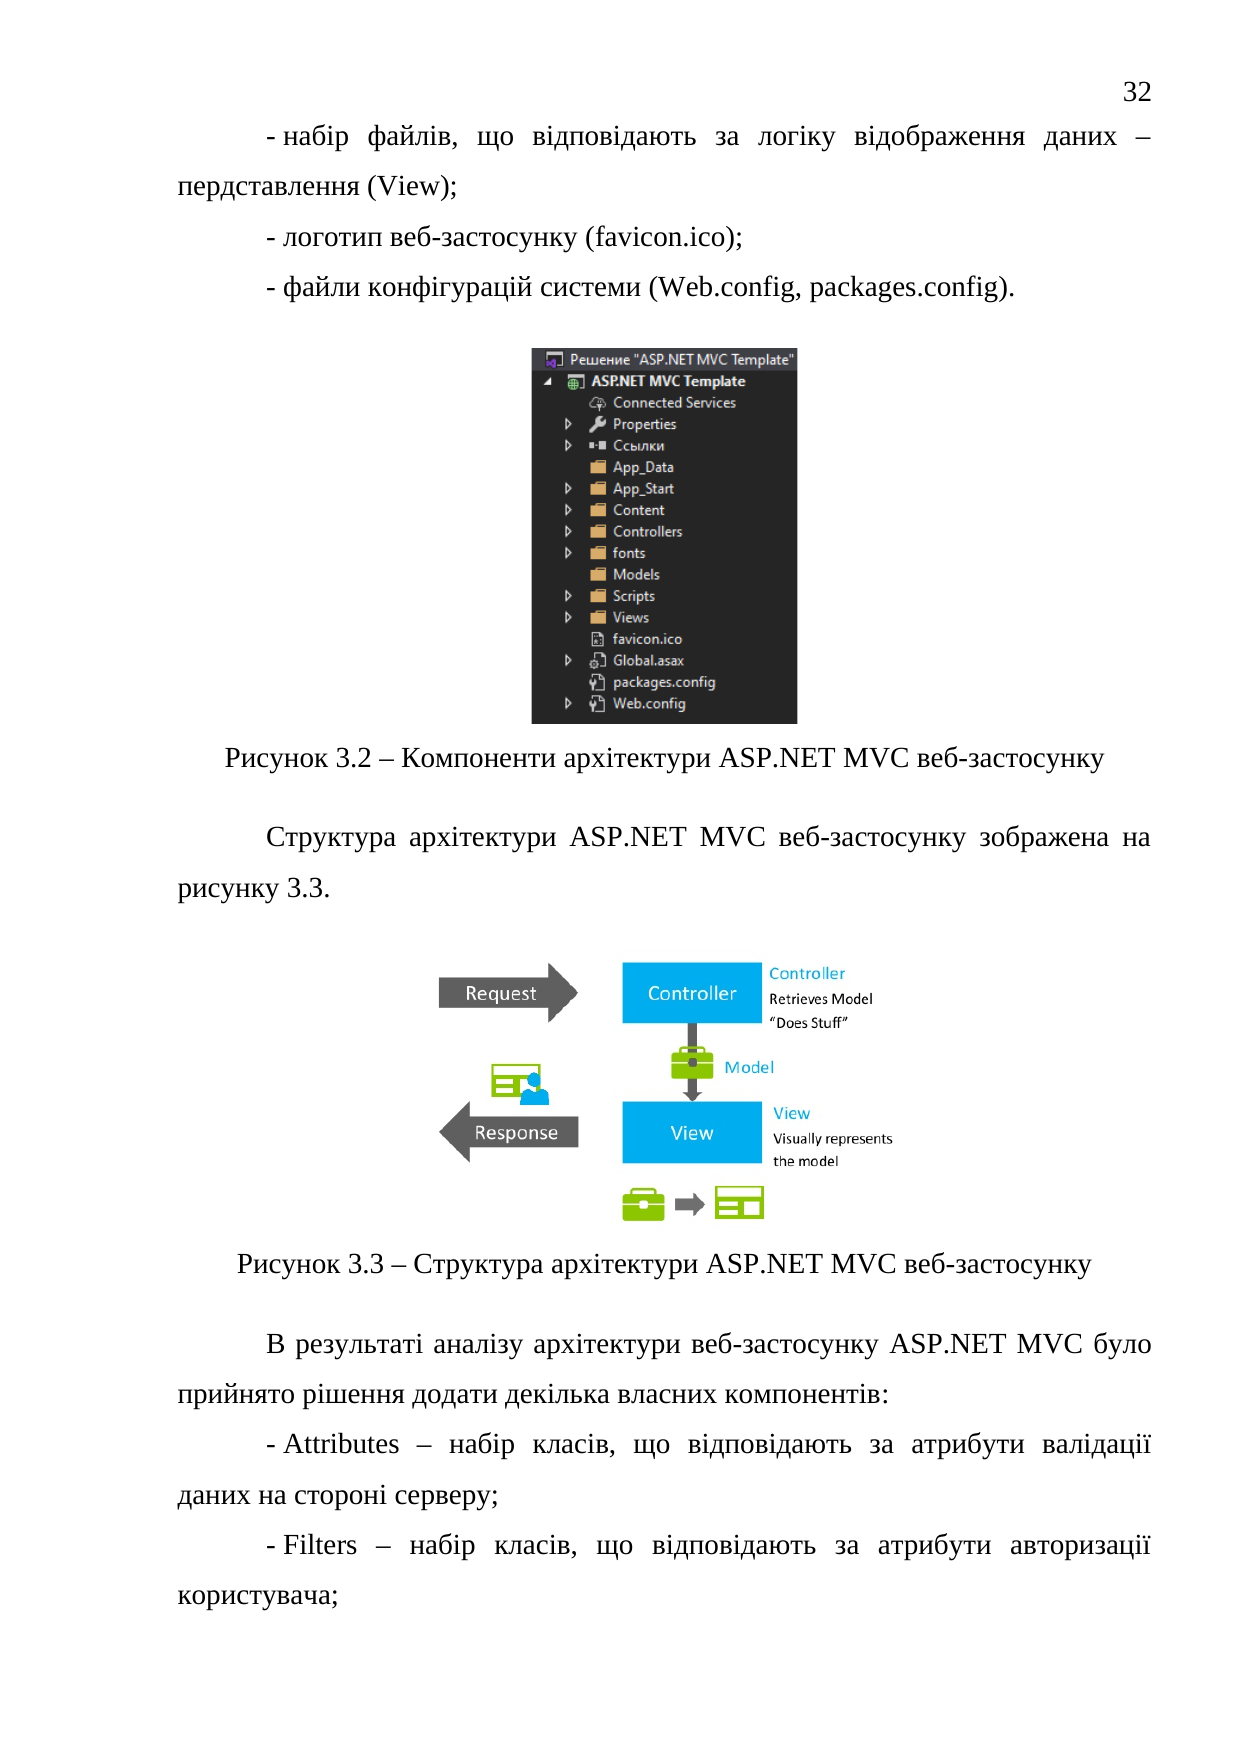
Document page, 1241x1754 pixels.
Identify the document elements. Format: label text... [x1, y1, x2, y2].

text Рисунок 3.2 – Компоненти архітектури ASP.NET MVC веб-застосунку [177, 740, 1152, 774]
picture [428, 949, 901, 1230]
text Структура архітектури ASP.NET MVC веб-застосунку зображена на рисунку 3.3. [177, 819, 1152, 903]
text Рисунок 3.3 – Структура архітектури ASP.NET MVC веб-застосунку [177, 1246, 1152, 1280]
list Attributes – набір класів, що відповідають за атрибути валідації даних на стороні серверу; [177, 1426, 1152, 1510]
list Filters – набір класів, що відповідають за атрибути авторизації користувача; [177, 1527, 1152, 1611]
list логотип веб-застосунку (favicon.ico); [177, 219, 1152, 252]
list файли конфігурацій системи (Web.config, packages.config). [177, 269, 1152, 303]
text В результаті аналізу архітектури веб-застосунку ASP.NET MVC було прийнято рішення додати декілька власних компонентів: [177, 1326, 1152, 1410]
list набір файлів, що відповідають за логіку відображення даних – пердставлення (View); [177, 118, 1152, 202]
